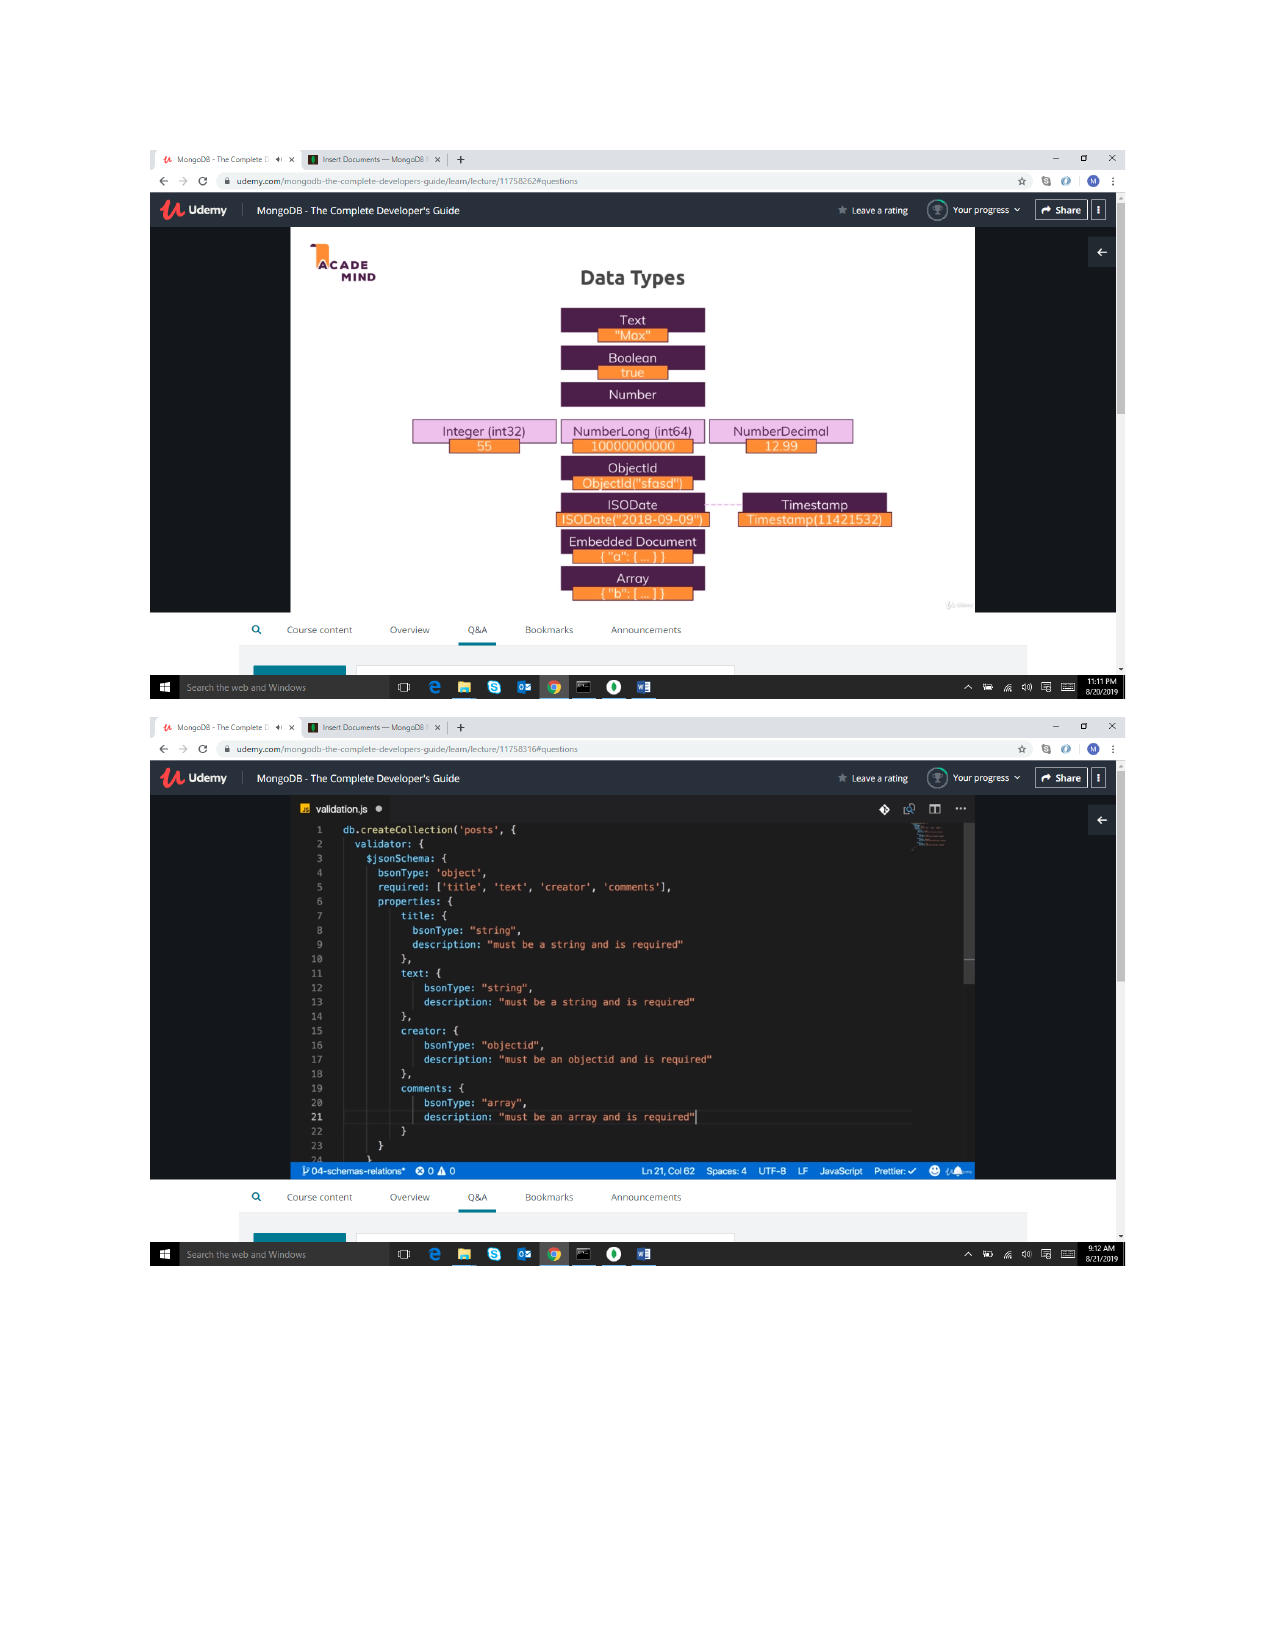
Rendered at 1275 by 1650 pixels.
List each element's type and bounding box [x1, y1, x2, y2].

picture [150, 150, 1125, 699]
picture [150, 717, 1125, 1266]
